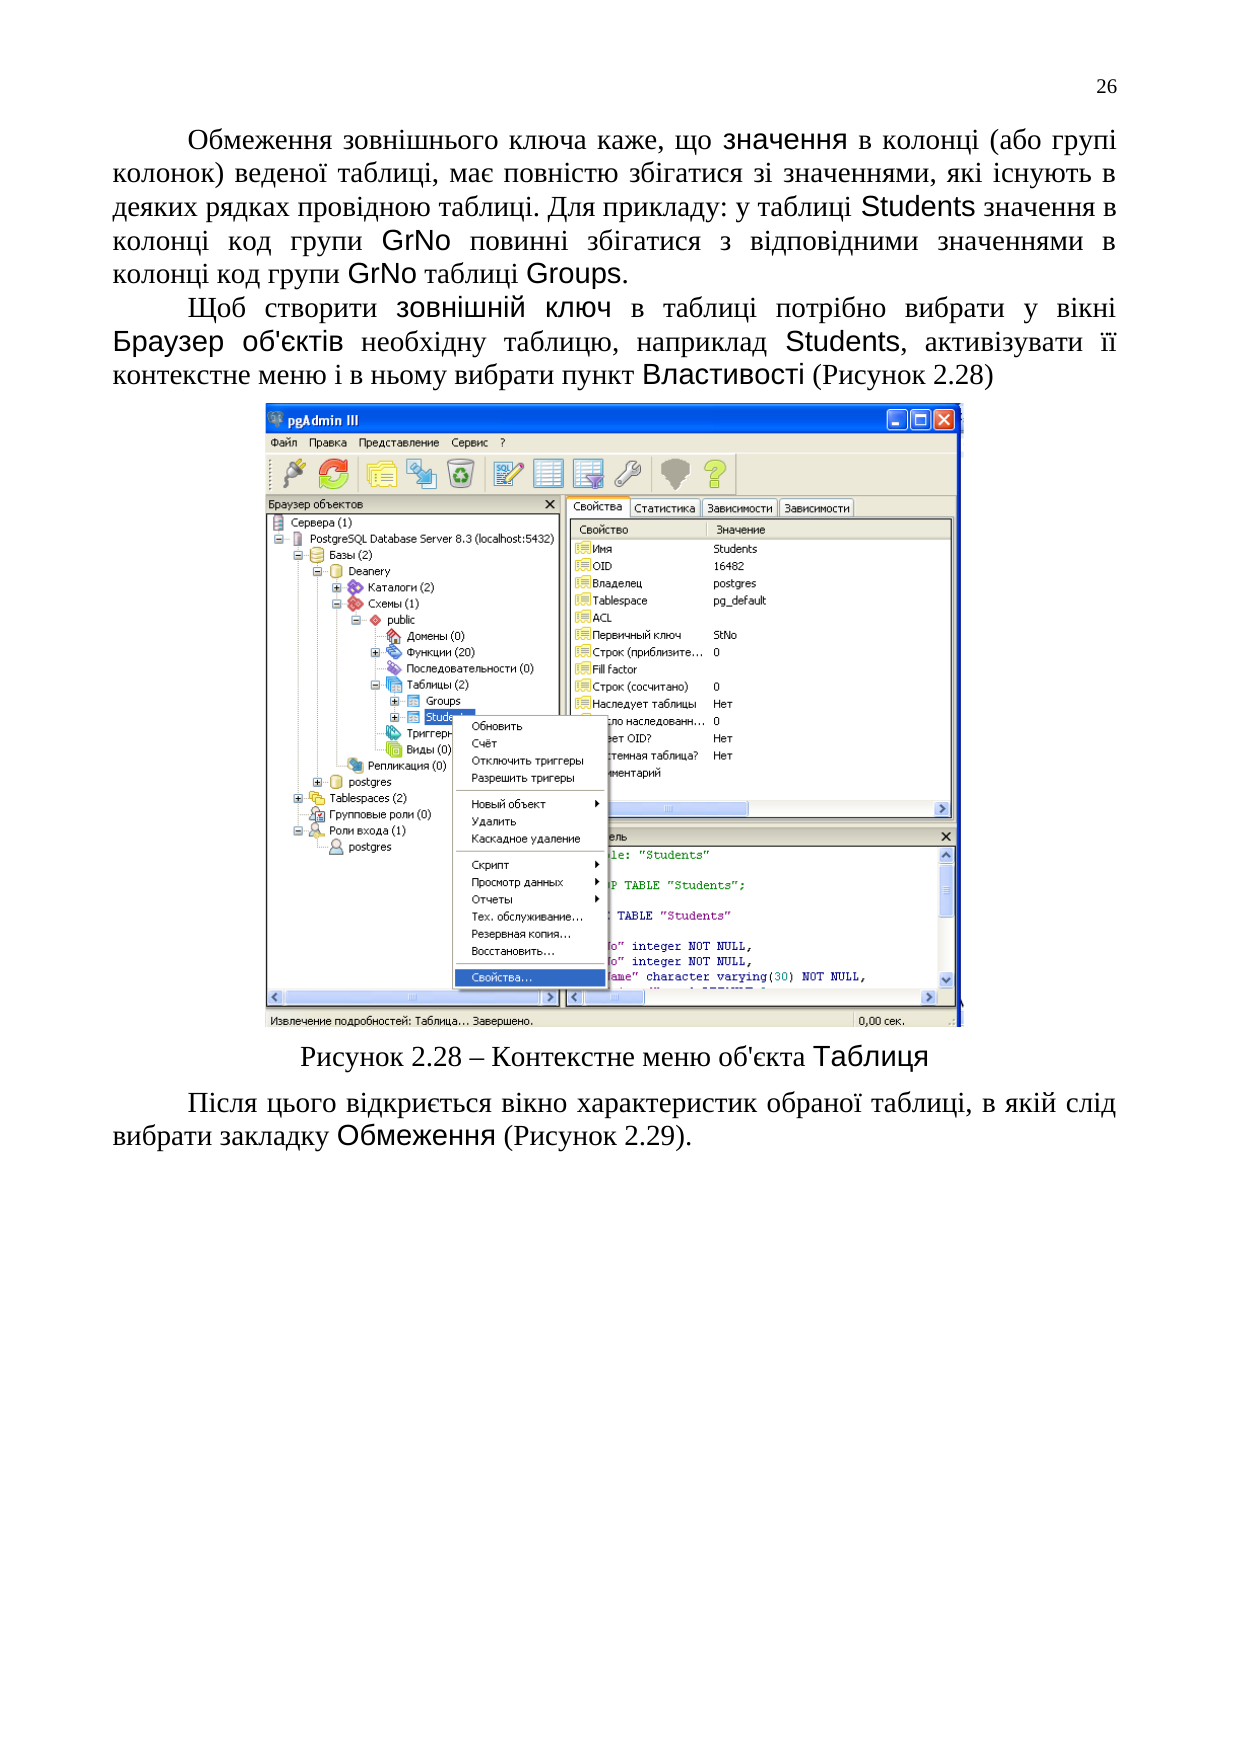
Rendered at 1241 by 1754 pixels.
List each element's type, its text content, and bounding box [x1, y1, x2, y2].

text Обмеження зовнішнього ключа каже, що значення в колонці (або групі колонок) веденої таблиці, має повністю збігатися зі значеннями, які існують в деяких рядках провідною таблиці. Для прикладу: у таблиці Students значення в колонці код групи GrNo повинні збігатися з відповідними значеннями в колонці код групи GrNo таблиці Groups. [112, 122, 1117, 290]
picture [265, 403, 964, 1027]
